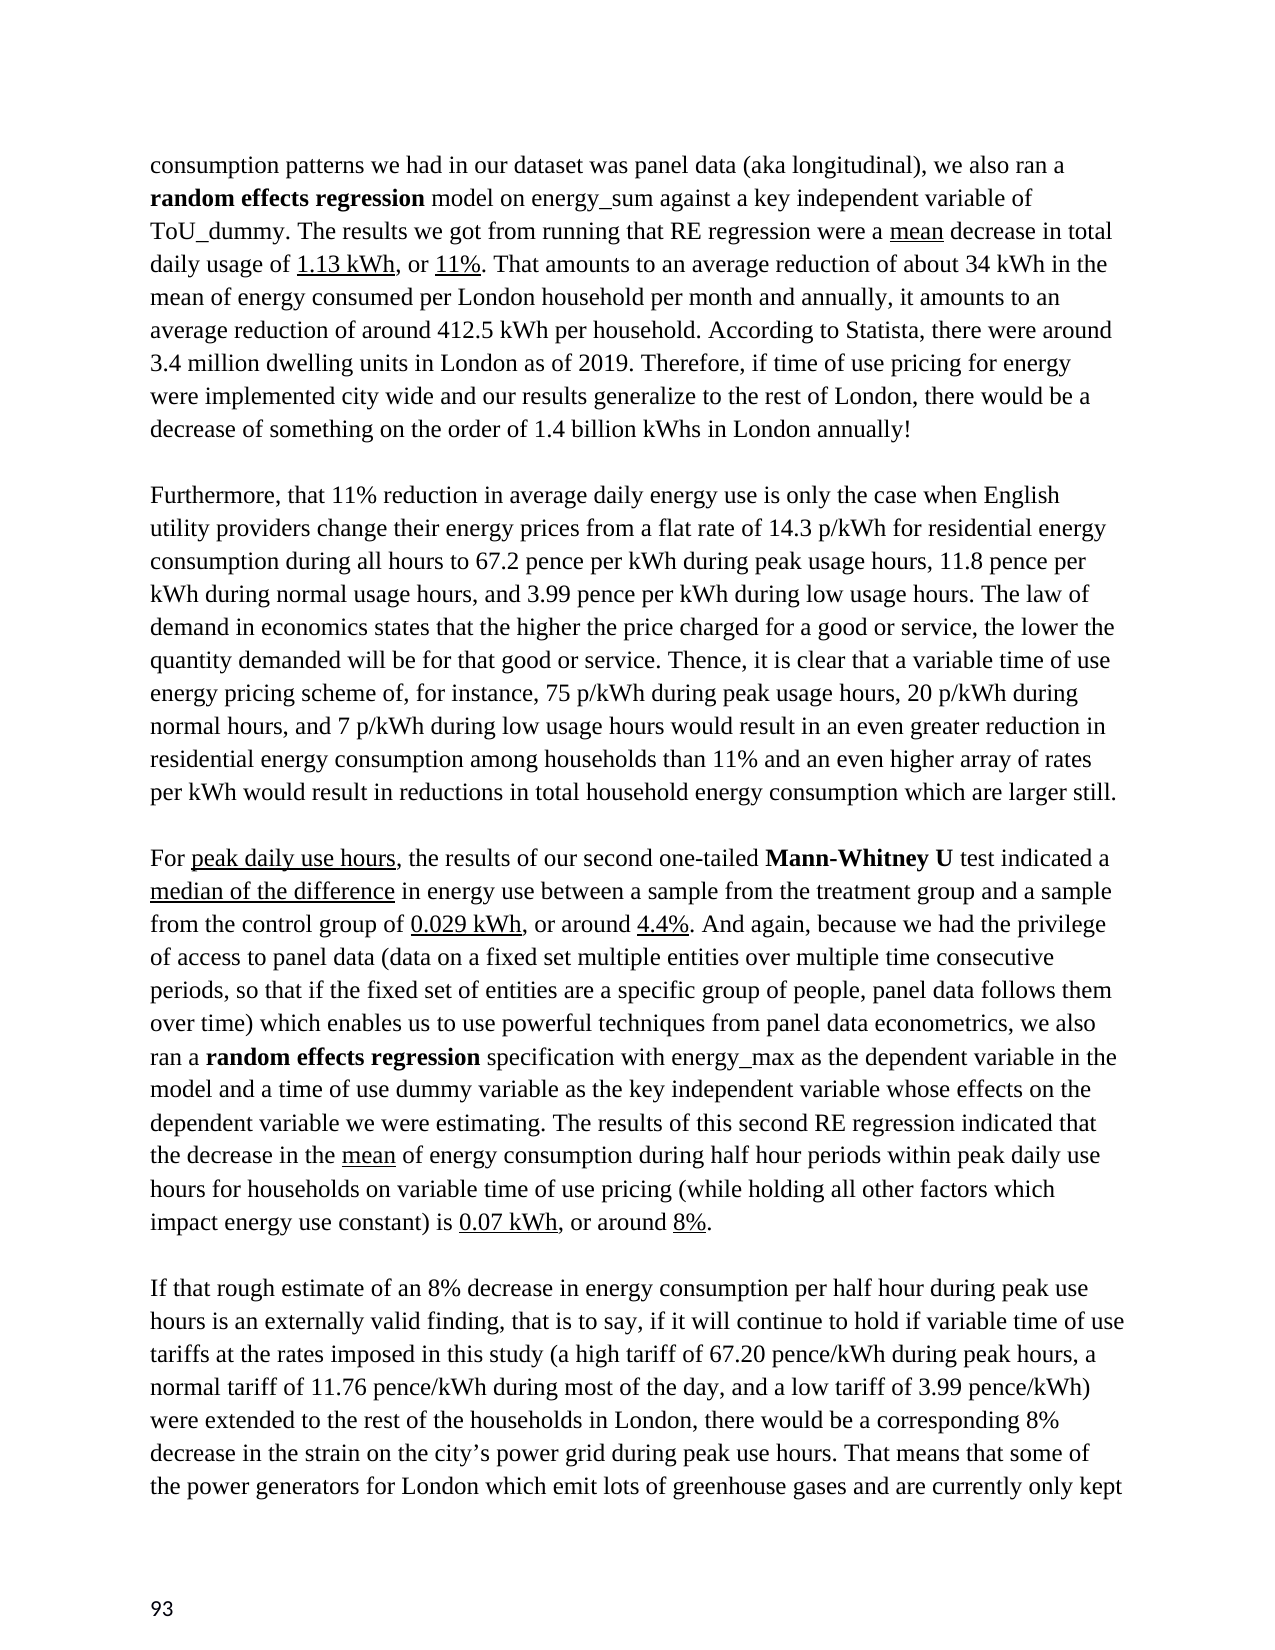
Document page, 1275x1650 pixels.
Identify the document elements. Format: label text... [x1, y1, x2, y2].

text Furthermore, that 11% reduction in average daily energy use is only the case when English utility providers change their energy prices from a flat rate of 14.3 p/kWh for residential energy consumption during all hours to 67.2 pence per kWh during peak usage hours, 11.8 pence per kWh during normal usage hours, and 3.99 pence per kWh during low usage hours. The law of demand in economics states that the higher the price charged for a good or service, the lower the quantity demanded will be for that good or service. Thence, it is clear that a variable time of use energy pricing scheme of, for instance, 75 p/kWh during peak usage hours, 20 p/kWh during normal hours, and 7 p/kWh during low usage hours would result in an even greater reduction in residential energy consumption among households than 11% and an even higher array of rates per kWh would result in reductions in total household energy consumption which are larger still. [150, 480, 1125, 806]
text For peak daily use hours, the results of our second one-tailed Mann-Whitney U test indicated a median of the difference in energy use between a sample from the treatment group and a sample from the control group of 0.029 kWh, or around 4.4%. And again, because we had the privilege of access to panel data (data on a fixed set multiple entities over multiple time consecutive periods, so that if the fixed set of entities are a specific group of people, panel data follows them over time) which enables us to use powerful techniques from panel data econometrics, we also ran a random effects regression specification with energy_max as the dependent variable in the model and a time of use dummy variable as the key independent variable whose effects on the dependent variable we were estimating. The results of this second RE regression indicated that the decrease in the mean of energy consumption during half hour periods within peak daily use hours for households on variable time of use pricing (while holding all other factors which impact energy use constant) is 0.07 kWh, or around 8%. [150, 843, 1125, 1235]
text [150, 150, 1125, 443]
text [150, 1240, 1125, 1499]
